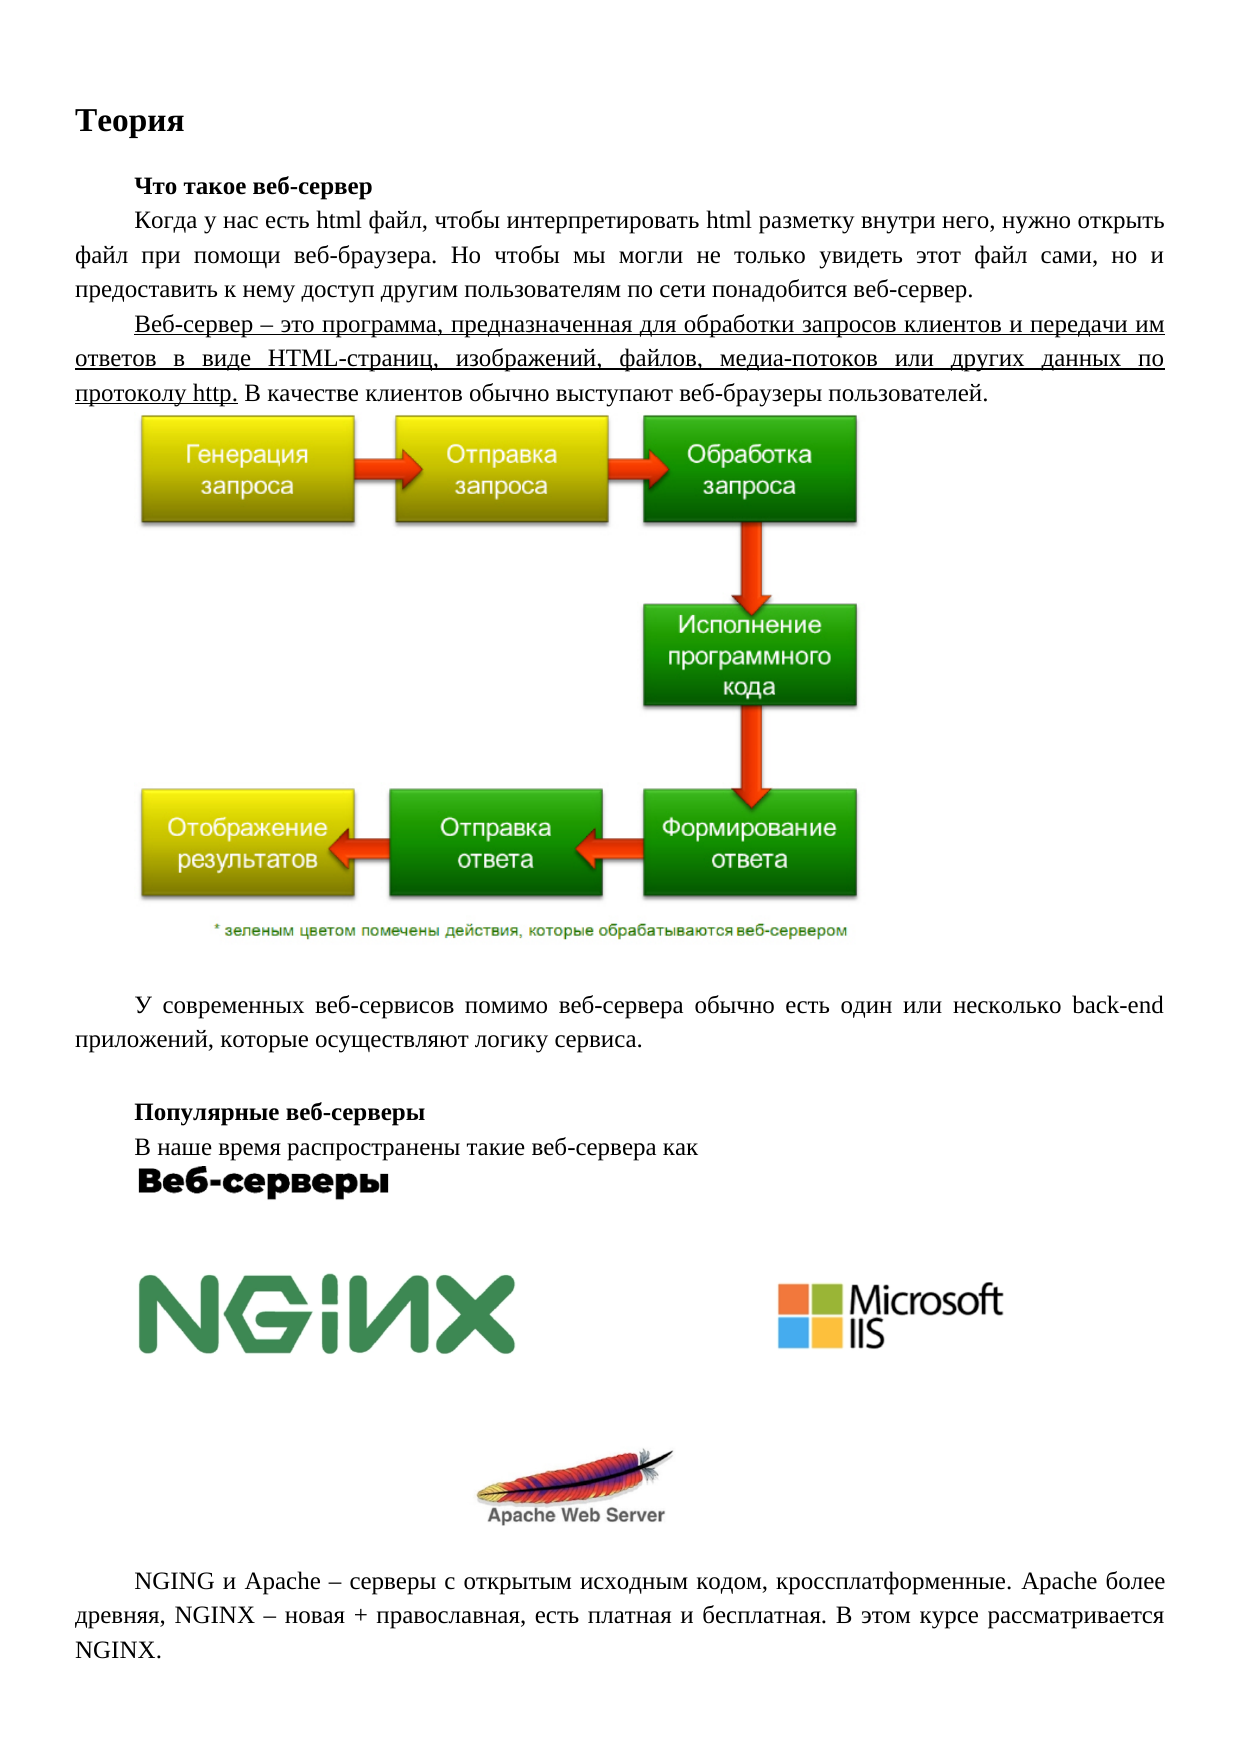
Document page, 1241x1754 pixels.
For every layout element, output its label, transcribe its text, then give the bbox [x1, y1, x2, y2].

text В наше время распространены такие веб-сервера как [75, 1132, 1165, 1161]
picture [134, 412, 870, 950]
text NGING и Apache – серверы с открытым исходным кодом, кроссплатформенные. Apache более древняя, NGINX – новая + православная, есть платная и бесплатная. В этом курсе рассматривается NGINX. [75, 1566, 1165, 1664]
subtitle Популярные веб-серверы [75, 1097, 1165, 1126]
subtitle Что такое веб-сервер [75, 171, 1165, 200]
text Веб-сервер – это программа, предназначенная для обработки запросов клиентов и передачи им ответов в виде HTML-страниц, изображений, файлов, медиа-потоков или других данных по протоколу http. В качестве клиентов обычно выступают веб-браузеры пользователей. [75, 309, 1165, 368]
text Когда у нас есть html файл, чтобы интерпретировать html разметку внутри него, нужно открыть файл при помощи веб-браузера. Но чтобы мы могли не только увидеть этот файл сами, но и предоставить к нему доступ другим пользователям по сети понадобится веб-сервер. [75, 205, 1165, 303]
picture [134, 1166, 1006, 1526]
text Веб-сервер – это программа, предназначенная для обработки запросов клиентов и передачи им ответов в виде HTML-страниц, изображений, файлов, медиа-потоков или других данных по протоколу http. В качестве клиентов обычно выступают веб-браузеры пользователей. [75, 370, 1165, 407]
subtitle Теория [75, 100, 1165, 138]
text У современных веб-сервисов помимо веб-сервера обычно есть один или несколько back-end приложений, которые осуществляют логику сервиса. [75, 990, 1165, 1053]
